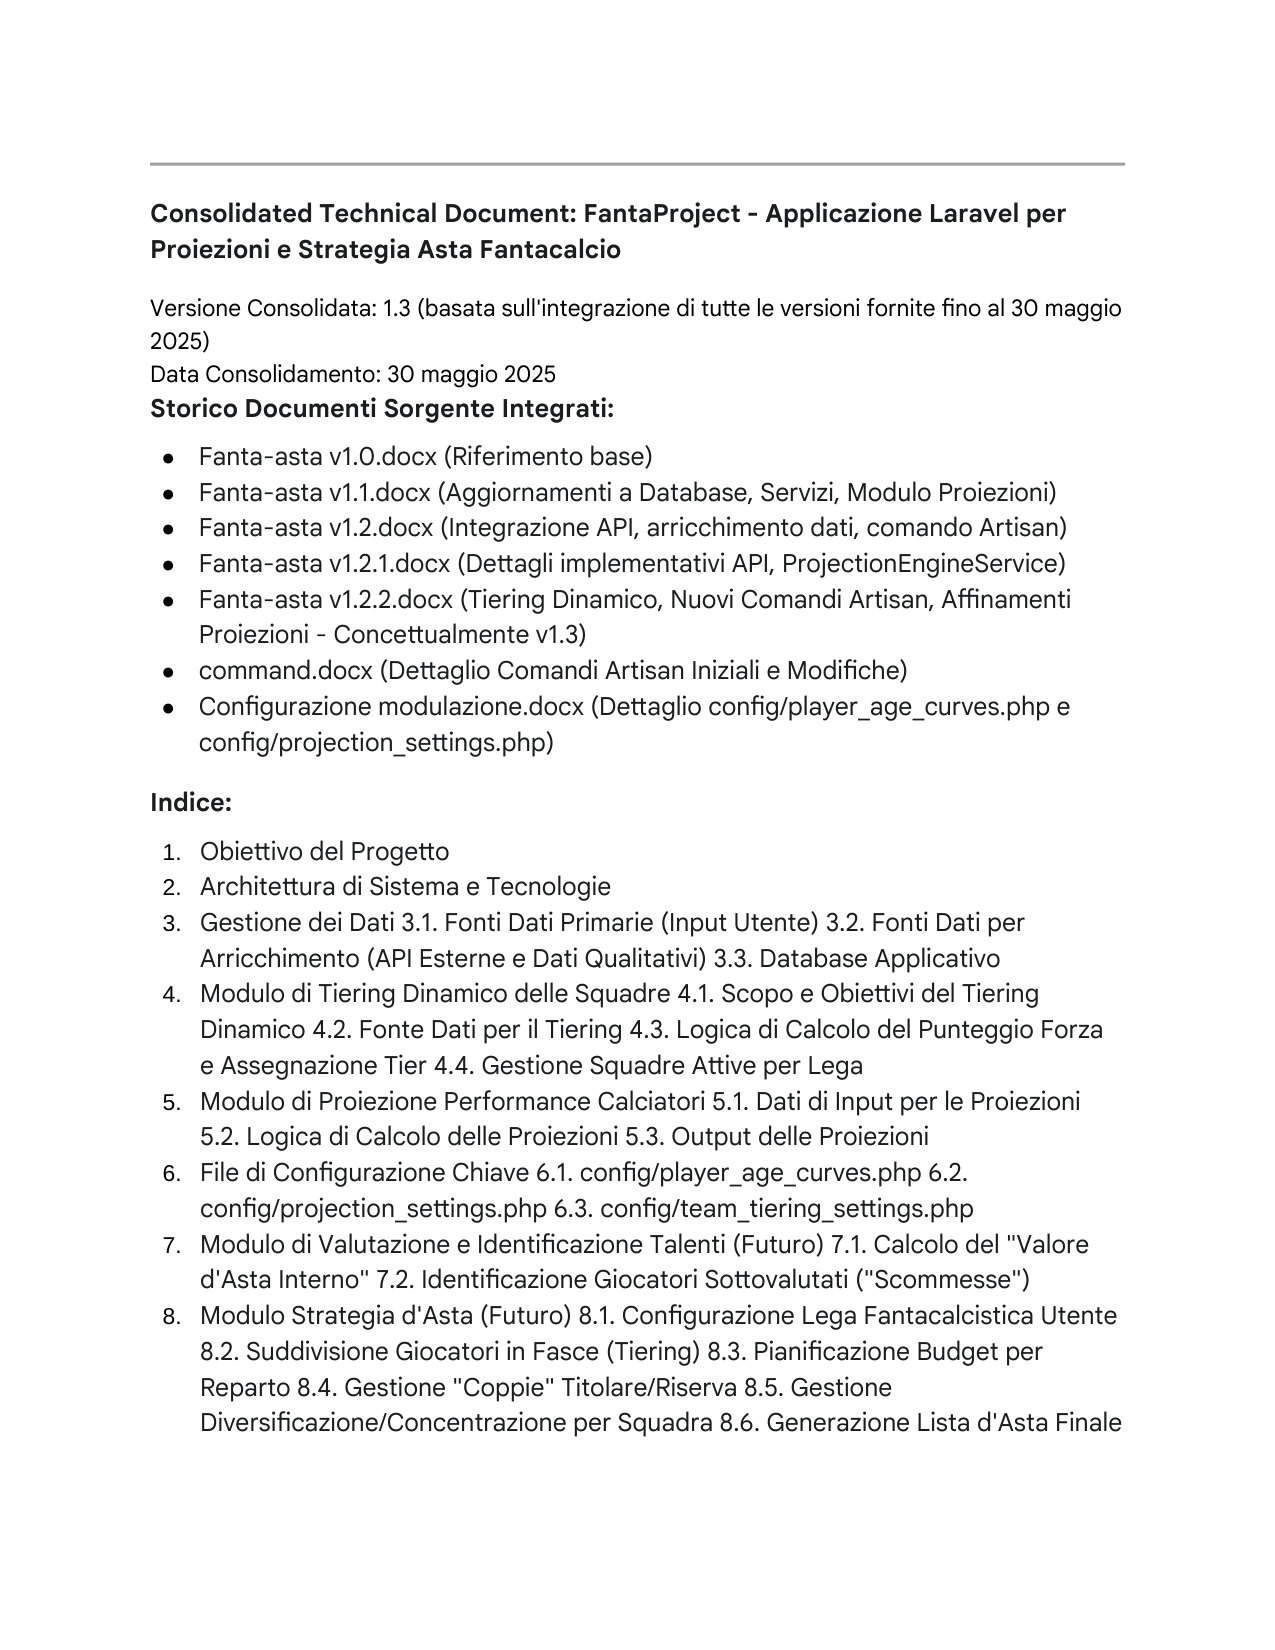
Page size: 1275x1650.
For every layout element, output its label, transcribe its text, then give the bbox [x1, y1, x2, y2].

list Fanta-asta v1.2.2.docx (Tiering Dinamico, Nuovi Comandi Artisan, Affinamenti Proiezioni - Concettualmente v1.3) [161, 584, 1125, 651]
list Obiettivo del Progetto [162, 836, 1125, 867]
text Data Consolidamento: 30 maggio 2025 [150, 360, 1125, 389]
text Storico Documenti Sorgente Integrati: [150, 393, 1125, 424]
list Fanta-asta v1.2.1.docx (Dettagli implementativi API, ProjectionEngineService) [161, 548, 1125, 579]
list Modulo di Tiering Dinamico delle Squadre 4.1. Scopo e Obiettivi del Tiering Dinamico 4.2. Fonte Dati per il Tiering 4.3. Logica di Calcolo del Punteggio Forza e Assegnazione Tier 4.4. Gestione Squadre Attive per Lega [162, 979, 1125, 1082]
list Gestione dei Dati 3.1. Fonti Dati Primarie (Input Utente) 3.2. Fonti Dati per Arricchimento (API Esterne e Dati Qualitativi) 3.3. Database Applicativo [162, 907, 1125, 974]
list Modulo di Valutazione e Identificazione Talenti (Futuro) 7.1. Calcolo del "Valore d'Asta Interno" 7.2. Identificazione Giocatori Sottovalutati ("Scommesse") [162, 1229, 1125, 1296]
list Modulo Strategia d'Asta (Futuro) 8.1. Configurazione Lega Fantacalcistica Utente 8.2. Suddivisione Giocatori in Fasce (Tiering) 8.3. Pianificazione Budget per Reparto 8.4. Gestione "Coppie" Titolare/Riserva 8.5. Gestione Diversificazione/Concentrazione per Squadra 8.6. Generazione Lista d'Asta Finale [162, 1300, 1125, 1439]
list File di Configurazione Chiave 6.1. config/player_age_curves.php 6.2. config/projection_settings.php 6.3. config/team_tiering_settings.php [162, 1157, 1125, 1224]
list Fanta-asta v1.1.docx (Aggiornamenti a Database, Servizi, Modulo Proiezioni) [161, 477, 1125, 508]
text Versione Consolidata: 1.3 (basata sull'integrazione di tutte le versioni fornite fino al 30 maggio 2025) [150, 295, 1125, 356]
list Architettura di Sistema e Tecnologie [162, 872, 1125, 903]
text Consolidated Technical Document: FantaProject - Applicazione Laravel per Proiezioni e Strategia Asta Fantacalcio [150, 166, 1125, 265]
list Configurazione modulazione.docx (Dettaglio config/player_age_curves.php e config/projection_settings.php) [161, 691, 1125, 758]
list command.docx (Dettaglio Comandi Artisan Iniziali e Modifiche) [161, 655, 1125, 687]
list Fanta-asta v1.0.docx (Riferimento base) [161, 441, 1125, 472]
list Fanta-asta v1.2.docx (Integrazione API, arricchimento dati, comando Artisan) [161, 512, 1125, 544]
text Indice: [150, 788, 1125, 819]
list Modulo di Proiezione Performance Calciatori 5.1. Dati di Input per le Proiezioni 5.2. Logica di Calcolo delle Proiezioni 5.3. Output delle Proiezioni [162, 1086, 1125, 1153]
